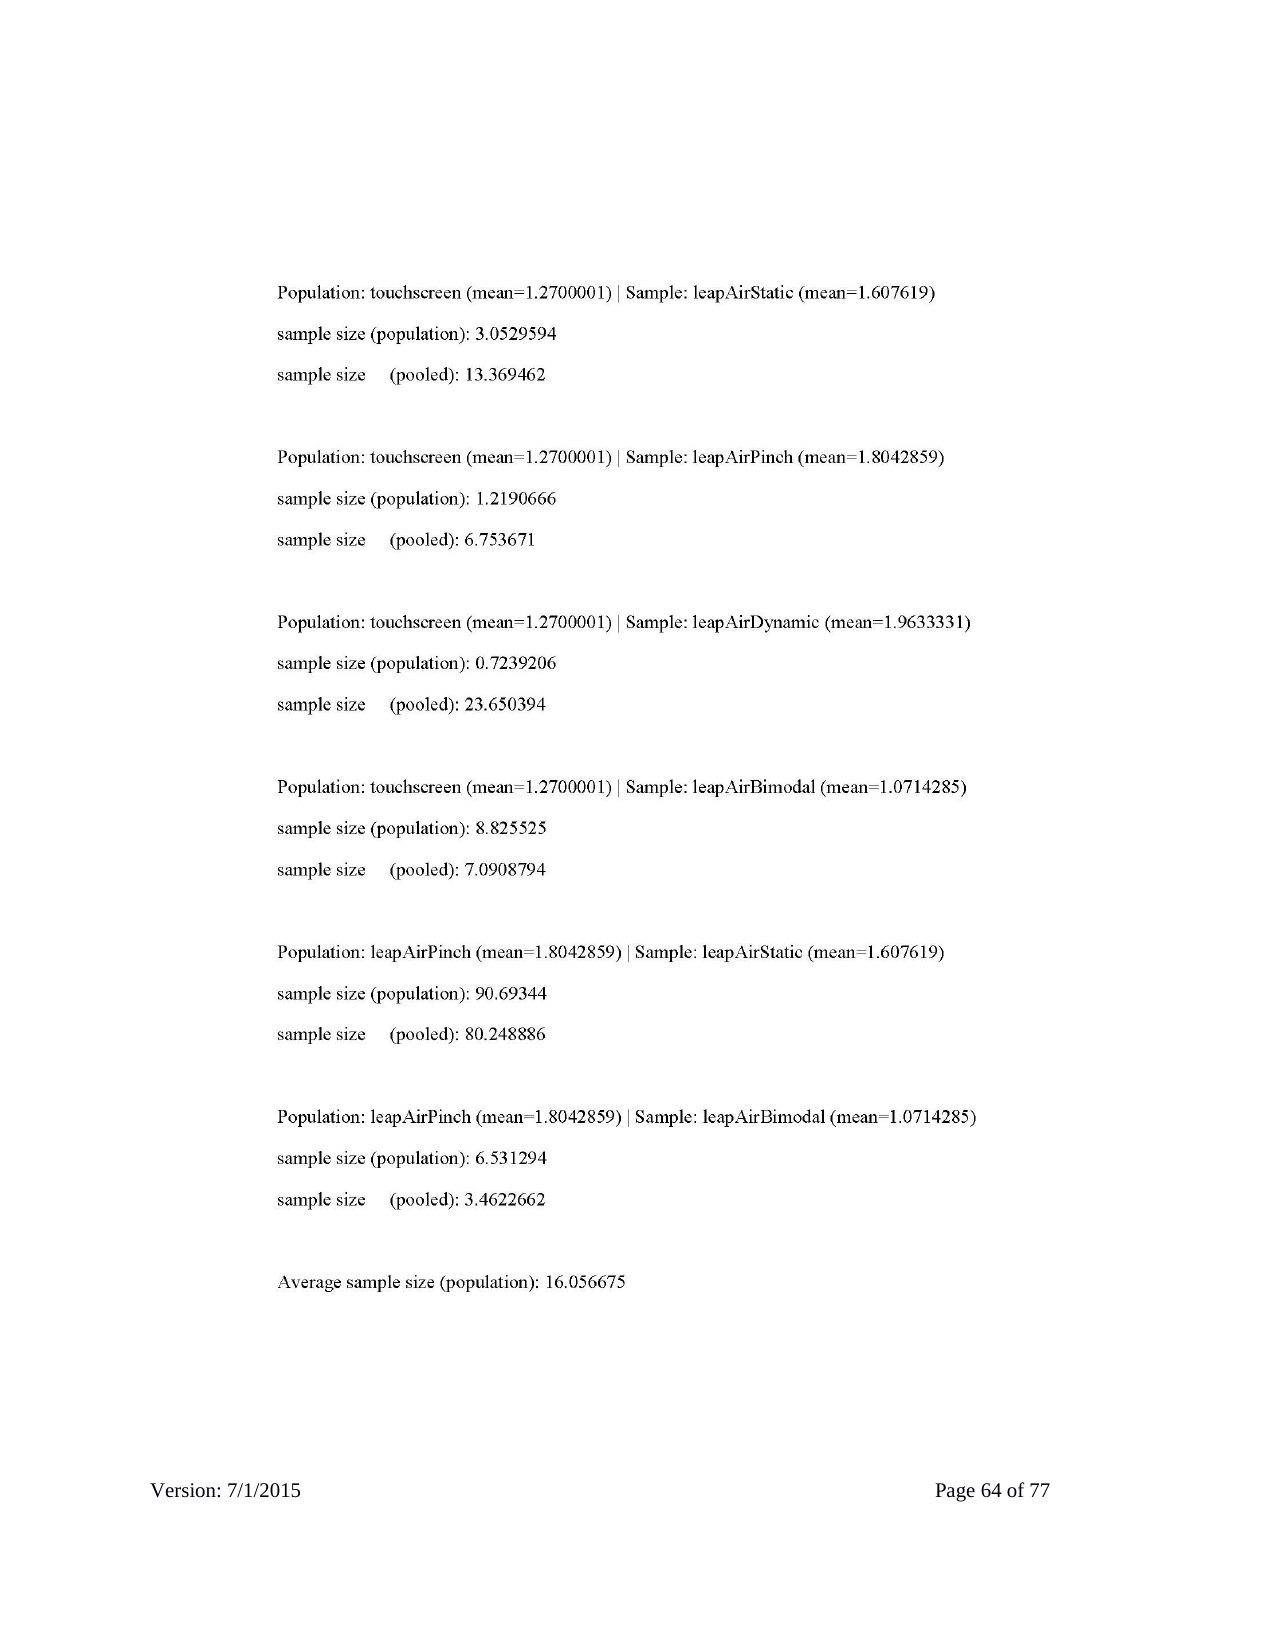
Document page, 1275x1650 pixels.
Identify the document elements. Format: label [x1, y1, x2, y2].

picture [187, 150, 1161, 1411]
